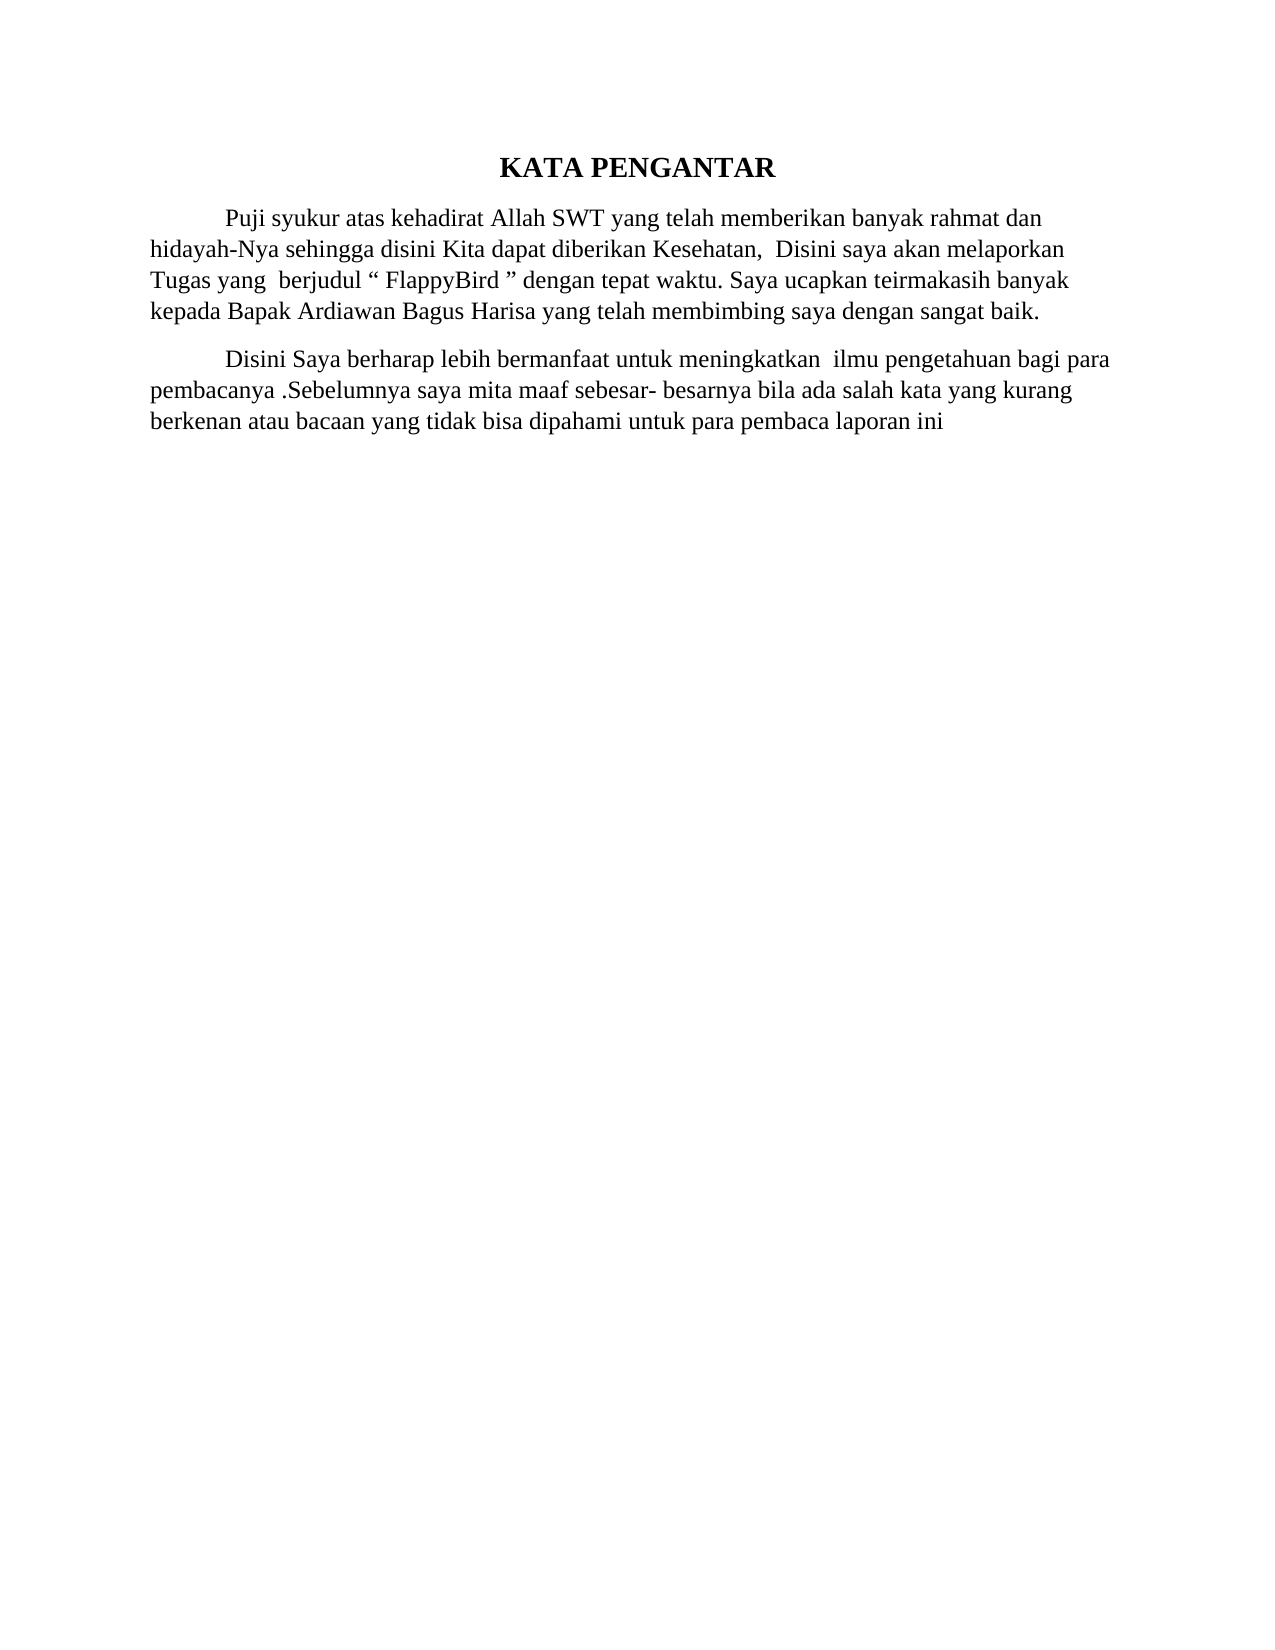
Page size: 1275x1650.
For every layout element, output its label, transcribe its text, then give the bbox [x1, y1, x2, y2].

text Puji syukur atas kehadirat Allah SWT yang telah memberikan banyak rahmat dan hidayah-Nya sehingga disini Kita dapat diberikan Kesehatan, Disini saya akan melaporkan Tugas yang berjudul “ FlappyBird ” dengan tepat waktu. Saya ucapkan teirmakasih banyak kepada Bapak Ardiawan Bagus Harisa yang telah membimbing saya dengan sangat baik. [150, 203, 1125, 325]
text Disini Saya berharap lebih bermanfaat untuk meningkatkan ilmu pengetahuan bagi para pembacanya .Sebelumnya saya mita maaf sebesar- besarnya bila ada salah kata yang kurang berkenan atau bacaan yang tidak bisa dipahami untuk para pembaca laporan ini [150, 344, 1125, 434]
text KATA PENGANTAR [150, 150, 1125, 183]
